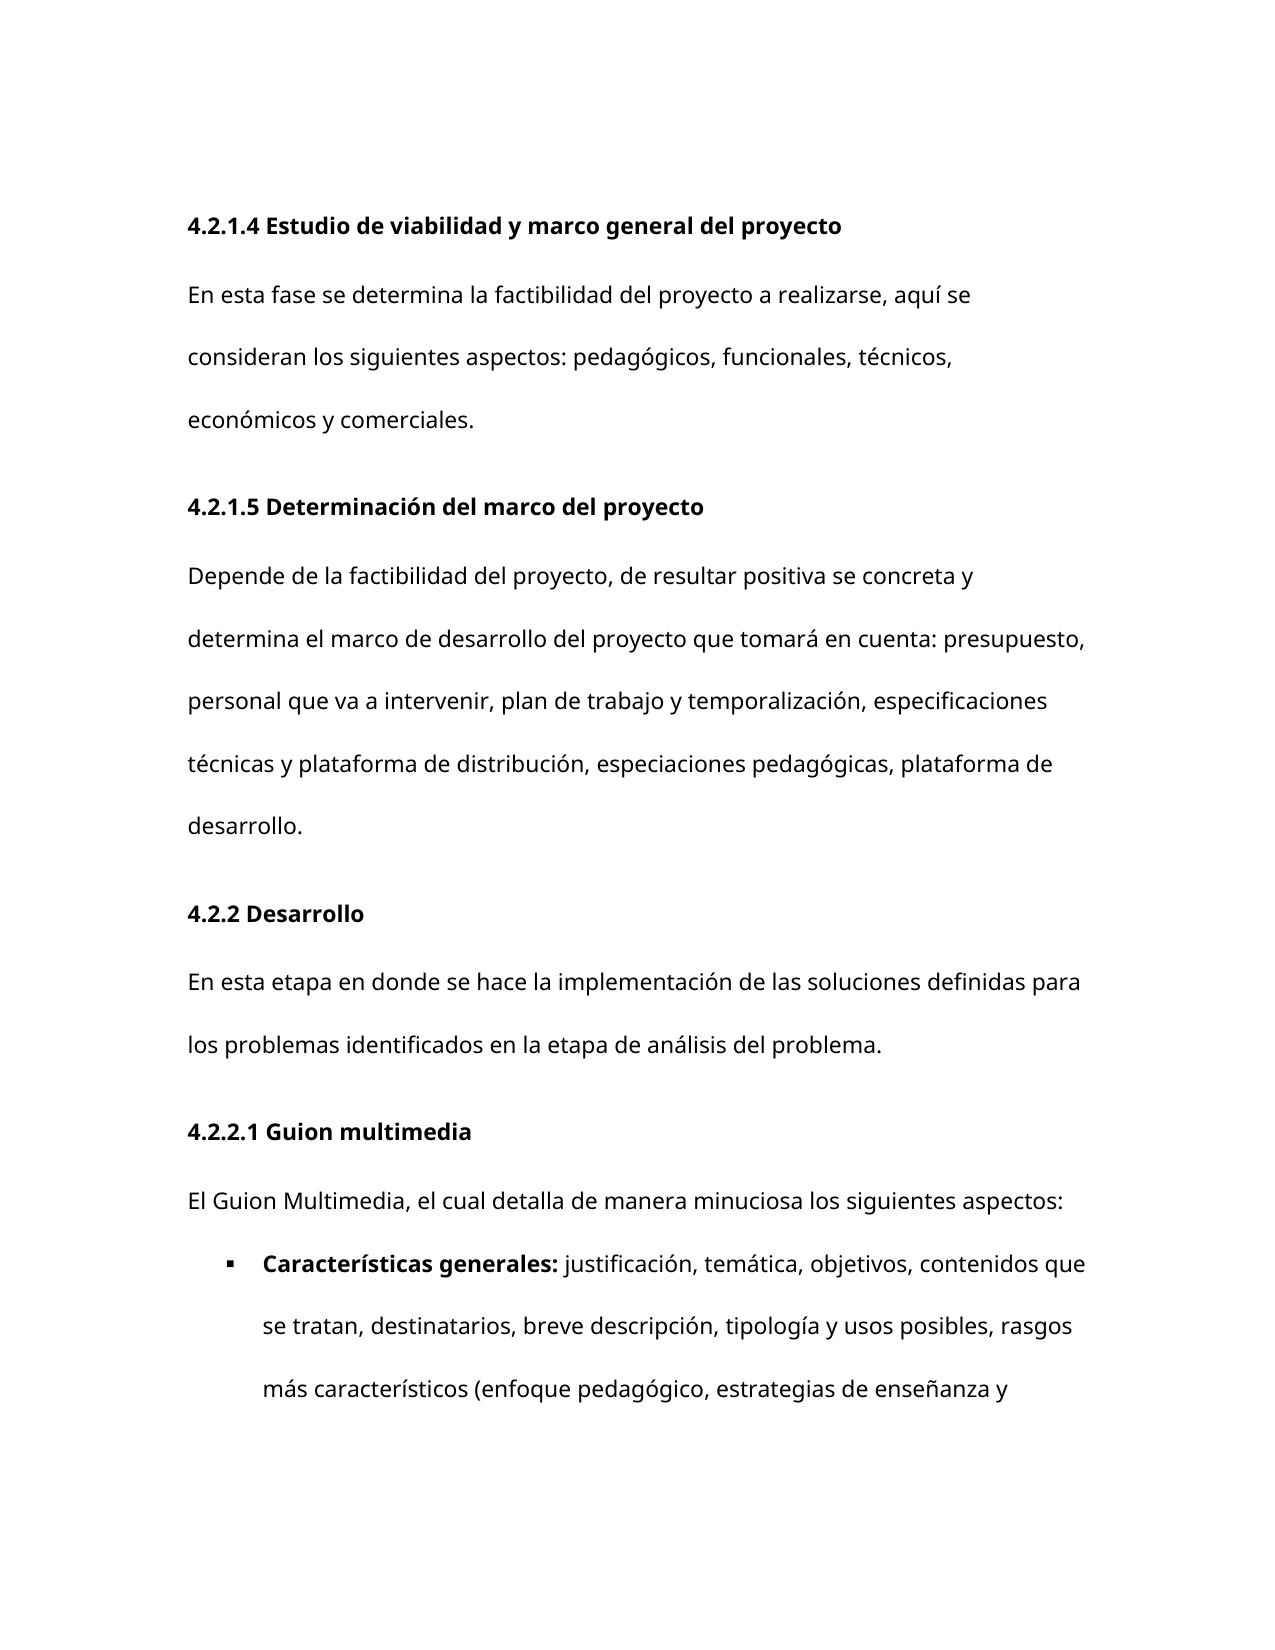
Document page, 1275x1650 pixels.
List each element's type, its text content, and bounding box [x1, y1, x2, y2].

subtitle 4.2.1.5 Determinación del marco del proyecto [187, 491, 1087, 522]
subtitle 4.2.2.1 Guion multimedia [187, 1116, 1087, 1147]
subtitle 4.2.2 Desarrollo [187, 897, 1087, 929]
text En esta etapa en donde se hace la implementación de las soluciones definidas para los problemas identificados en la etapa de análisis del problema. [187, 966, 1087, 1060]
text El Guion Multimedia, el cual detalla de manera minuciosa los siguientes aspectos: [187, 1185, 1087, 1216]
text En esta fase se determina la factibilidad del proyecto a realizarse, aquí se consideran los siguientes aspectos: pedagógicos, funcionales, técnicos, económicos y comerciales. [187, 279, 1087, 435]
subtitle 4.2.1.4 Estudio de viabilidad y marco general del proyecto [187, 210, 1087, 241]
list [225, 1247, 1087, 1404]
text Depende de la factibilidad del proyecto, de resultar positiva se concreta y determina el marco de desarrollo del proyecto que tomará en cuenta: presupuesto, personal que va a intervenir, plan de trabajo y temporalización, especificaciones técnicas y plataforma de distribución, especiaciones pedagógicas, plataforma de desarrollo. [187, 560, 1087, 841]
